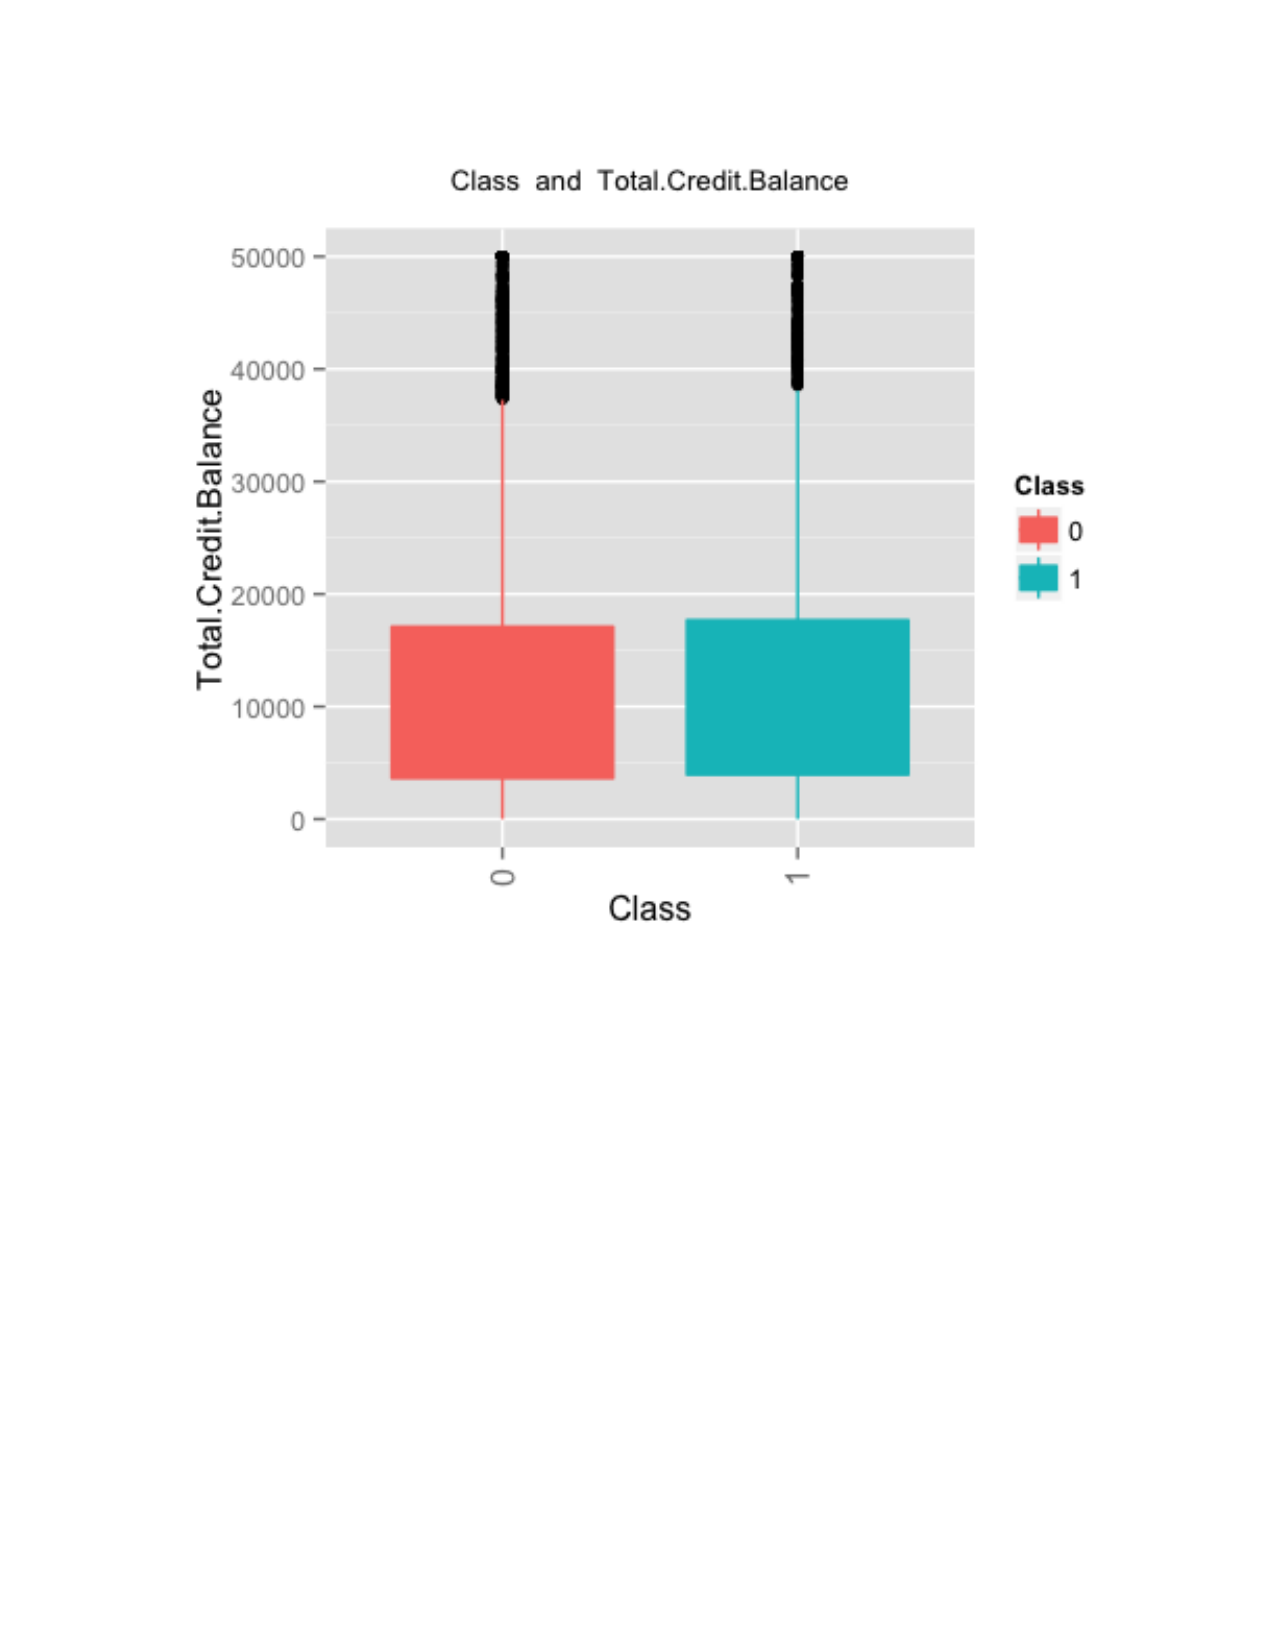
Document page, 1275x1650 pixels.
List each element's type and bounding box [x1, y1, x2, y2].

picture [168, 150, 1169, 950]
